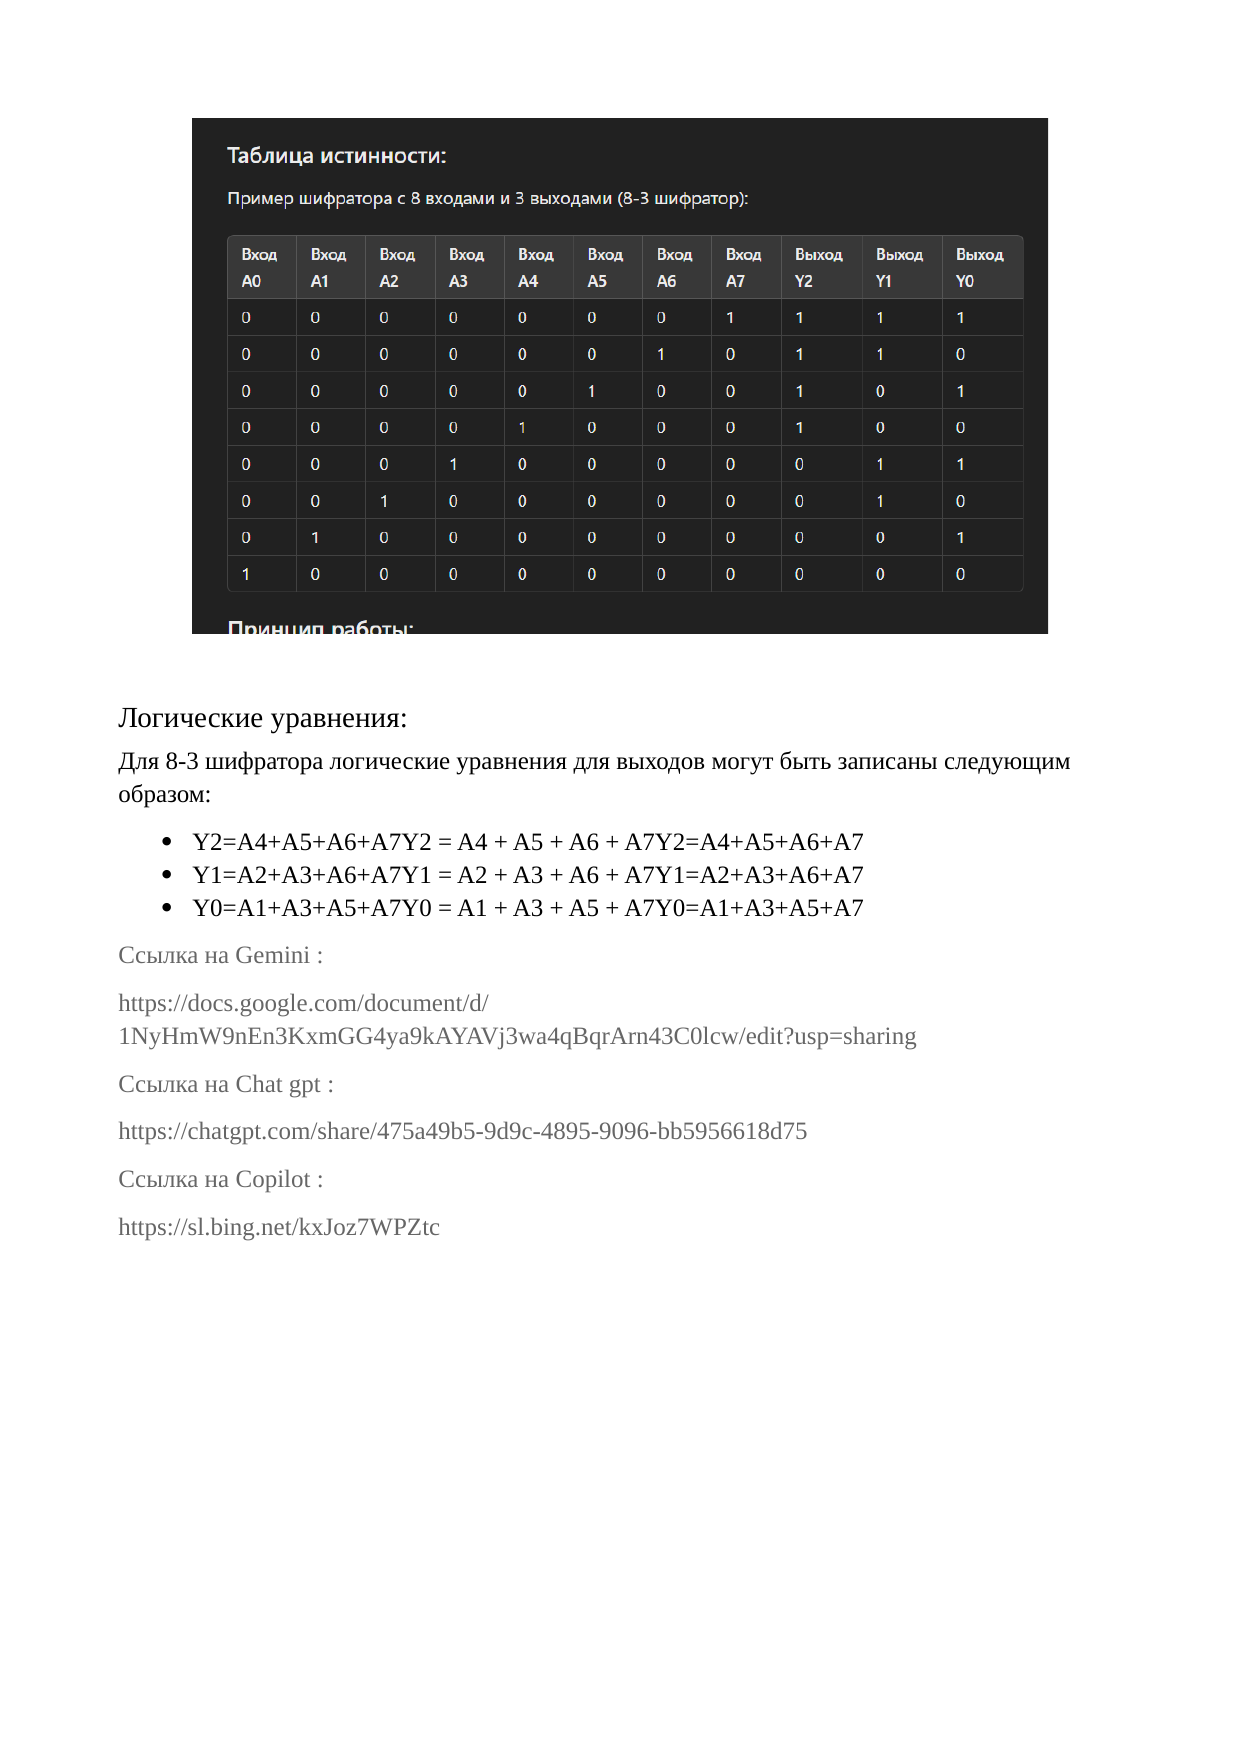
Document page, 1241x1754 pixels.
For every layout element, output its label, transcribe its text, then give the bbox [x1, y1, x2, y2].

subtitle Логические уравнения: [118, 700, 1122, 734]
text Для 8-3 шифратора логические уравнения для выходов могут быть записаны следующим образом: [118, 746, 1122, 808]
text Ссылка на Copilot : [118, 1164, 1122, 1193]
list Y1=A2+A3+A6+A7Y1 = A2 + A3 + A6 + A7Y1=A2+A3+A6+A7 [162, 860, 1122, 889]
text Ссылка на Gemini : [118, 941, 1122, 969]
text Ссылка на Chat gpt : [118, 1069, 1122, 1097]
text https://sl.bing.net/kxJoz7WPZtc [118, 1212, 1122, 1240]
text https://docs.google.com/document/d/1NyHmW9nEn3KxmGG4ya9kAYAVj3wa4qBqrArn43C0lcw/edit?usp=sharing [118, 988, 1122, 1050]
picture [192, 118, 1049, 634]
list Y2=A4+A5+A6+A7Y2 = A4 + A5 + A6 + A7Y2=A4+A5+A6+A7 [162, 827, 1122, 856]
text https://chatgpt.com/share/475a49b5-9d9c-4895-9096-bb5956618d75 [118, 1116, 1122, 1145]
list Y0=A1+A3+A5+A7Y0 = A1 + A3 + A5 + A7Y0=A1+A3+A5+A7 [162, 893, 1122, 922]
